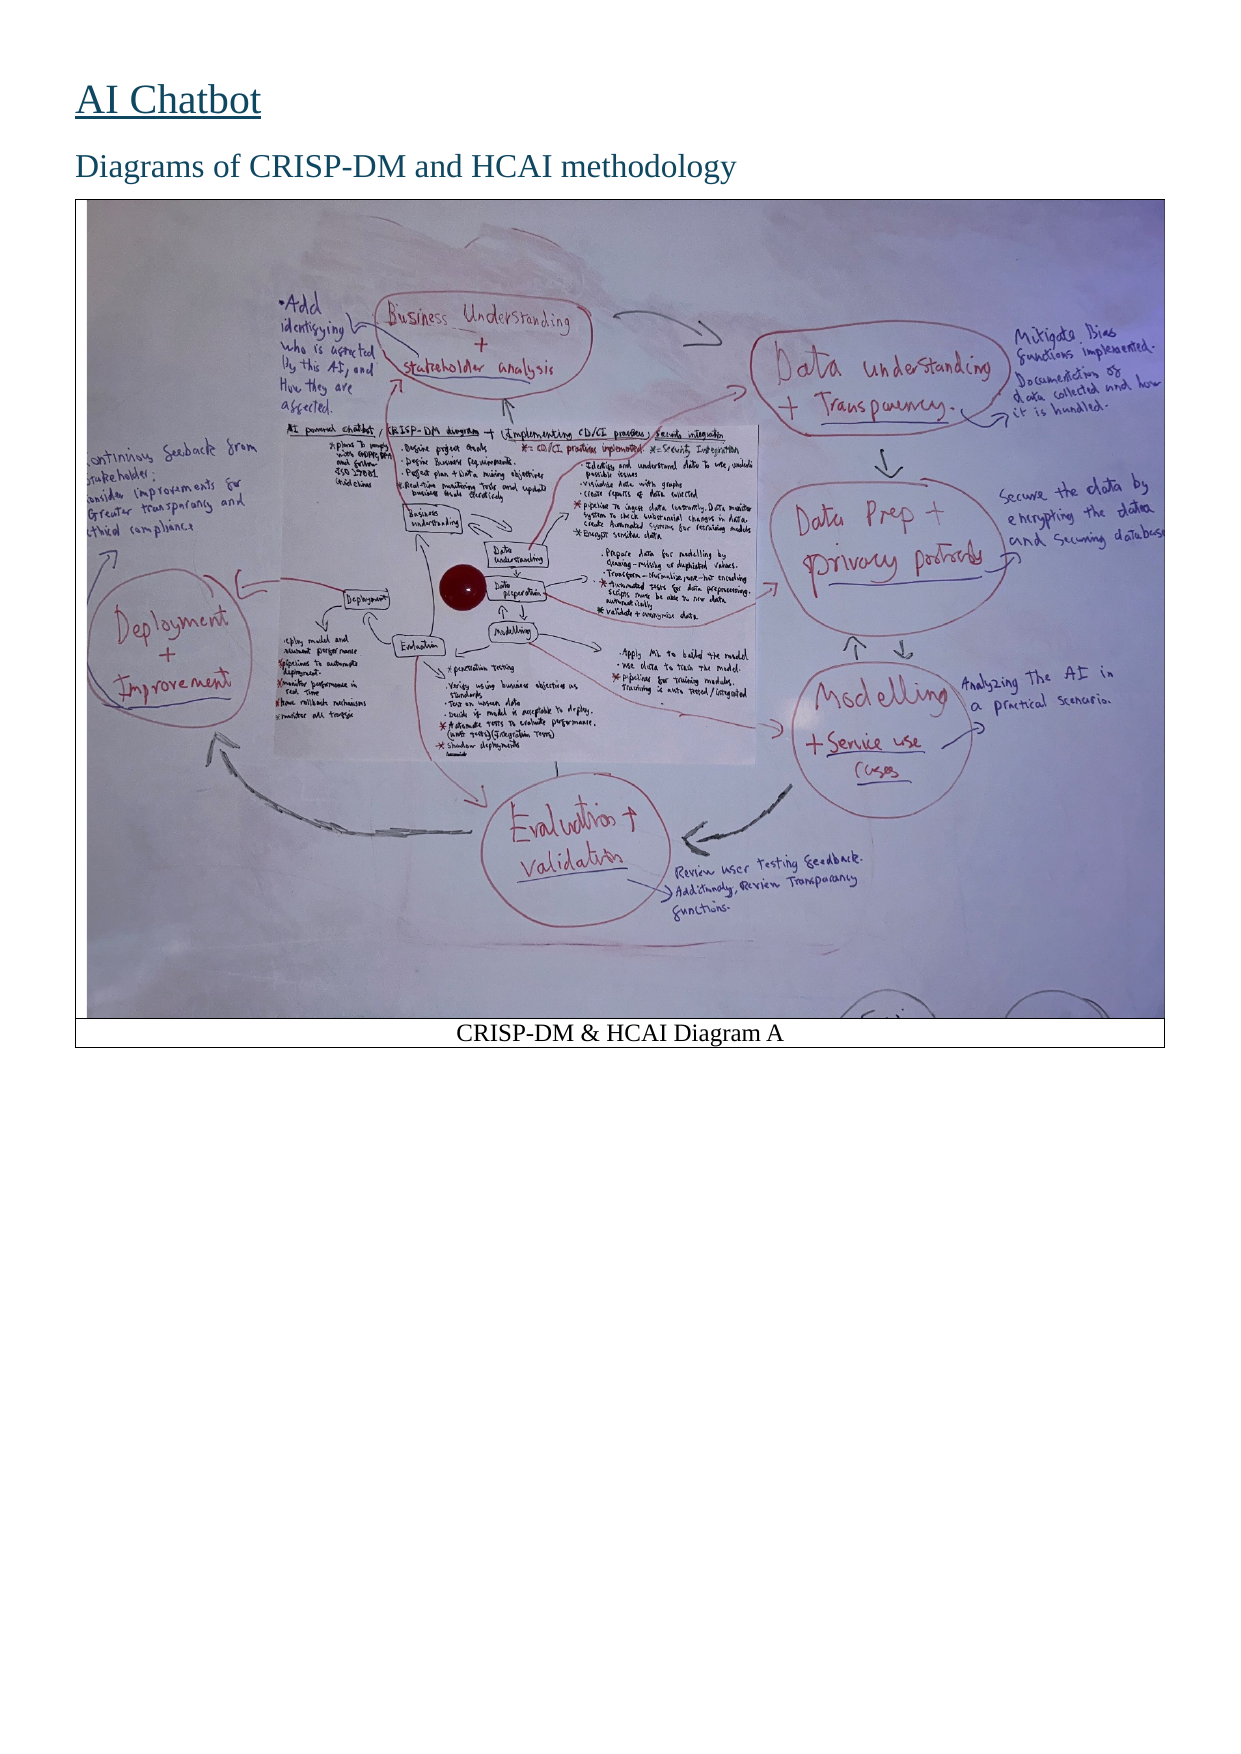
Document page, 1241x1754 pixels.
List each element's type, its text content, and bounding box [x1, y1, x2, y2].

table_cell CRISP-DM & HCAI Diagram A [76, 1019, 1164, 1047]
subtitle AI Chatbot [75, 75, 1165, 123]
picture [86, 200, 1165, 1018]
table_header [76, 200, 86, 1017]
subtitle Diagrams of CRISP-DM and HCAI methodology [75, 147, 1165, 185]
